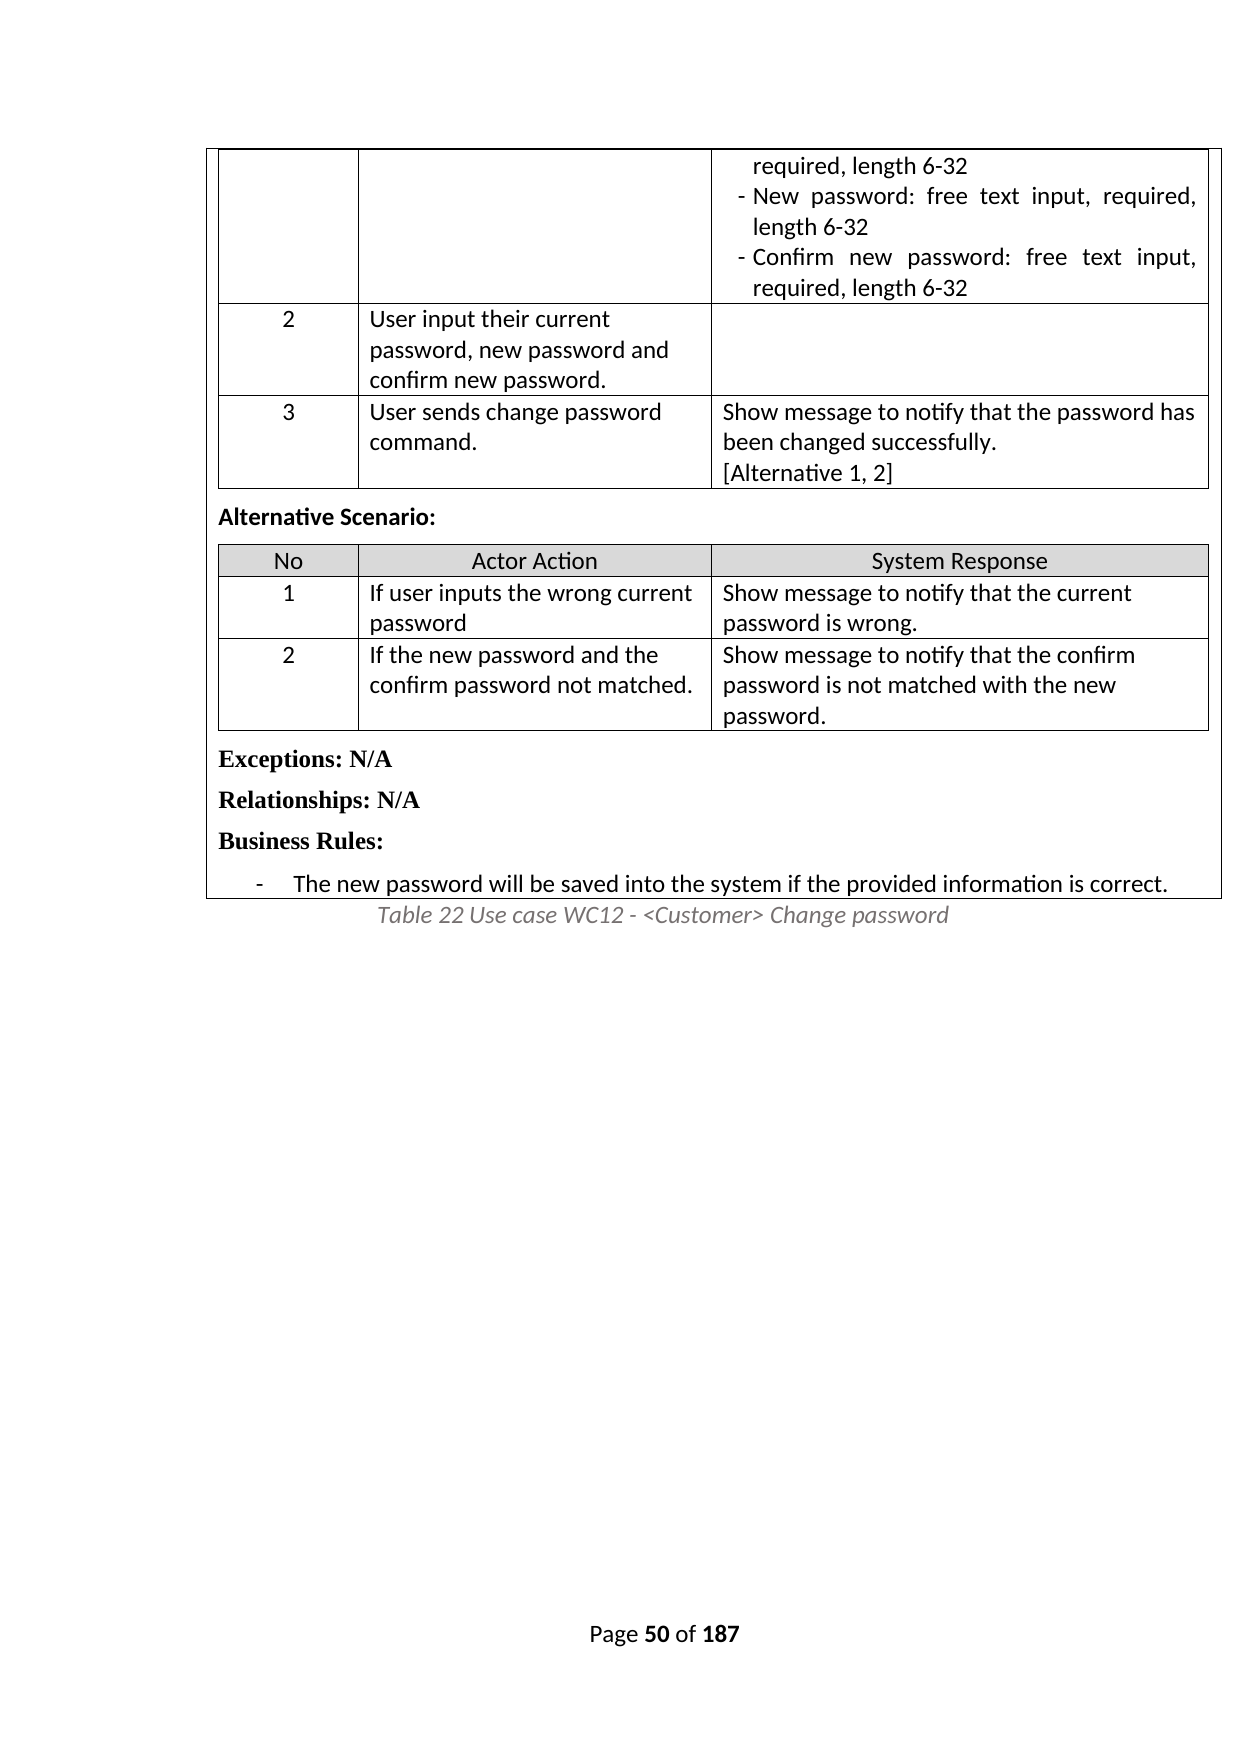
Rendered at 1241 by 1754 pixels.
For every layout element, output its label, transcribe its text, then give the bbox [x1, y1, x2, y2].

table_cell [207, 149, 1221, 898]
text Table 22 Use case WC12 - <Customer> Change password [207, 899, 1122, 930]
